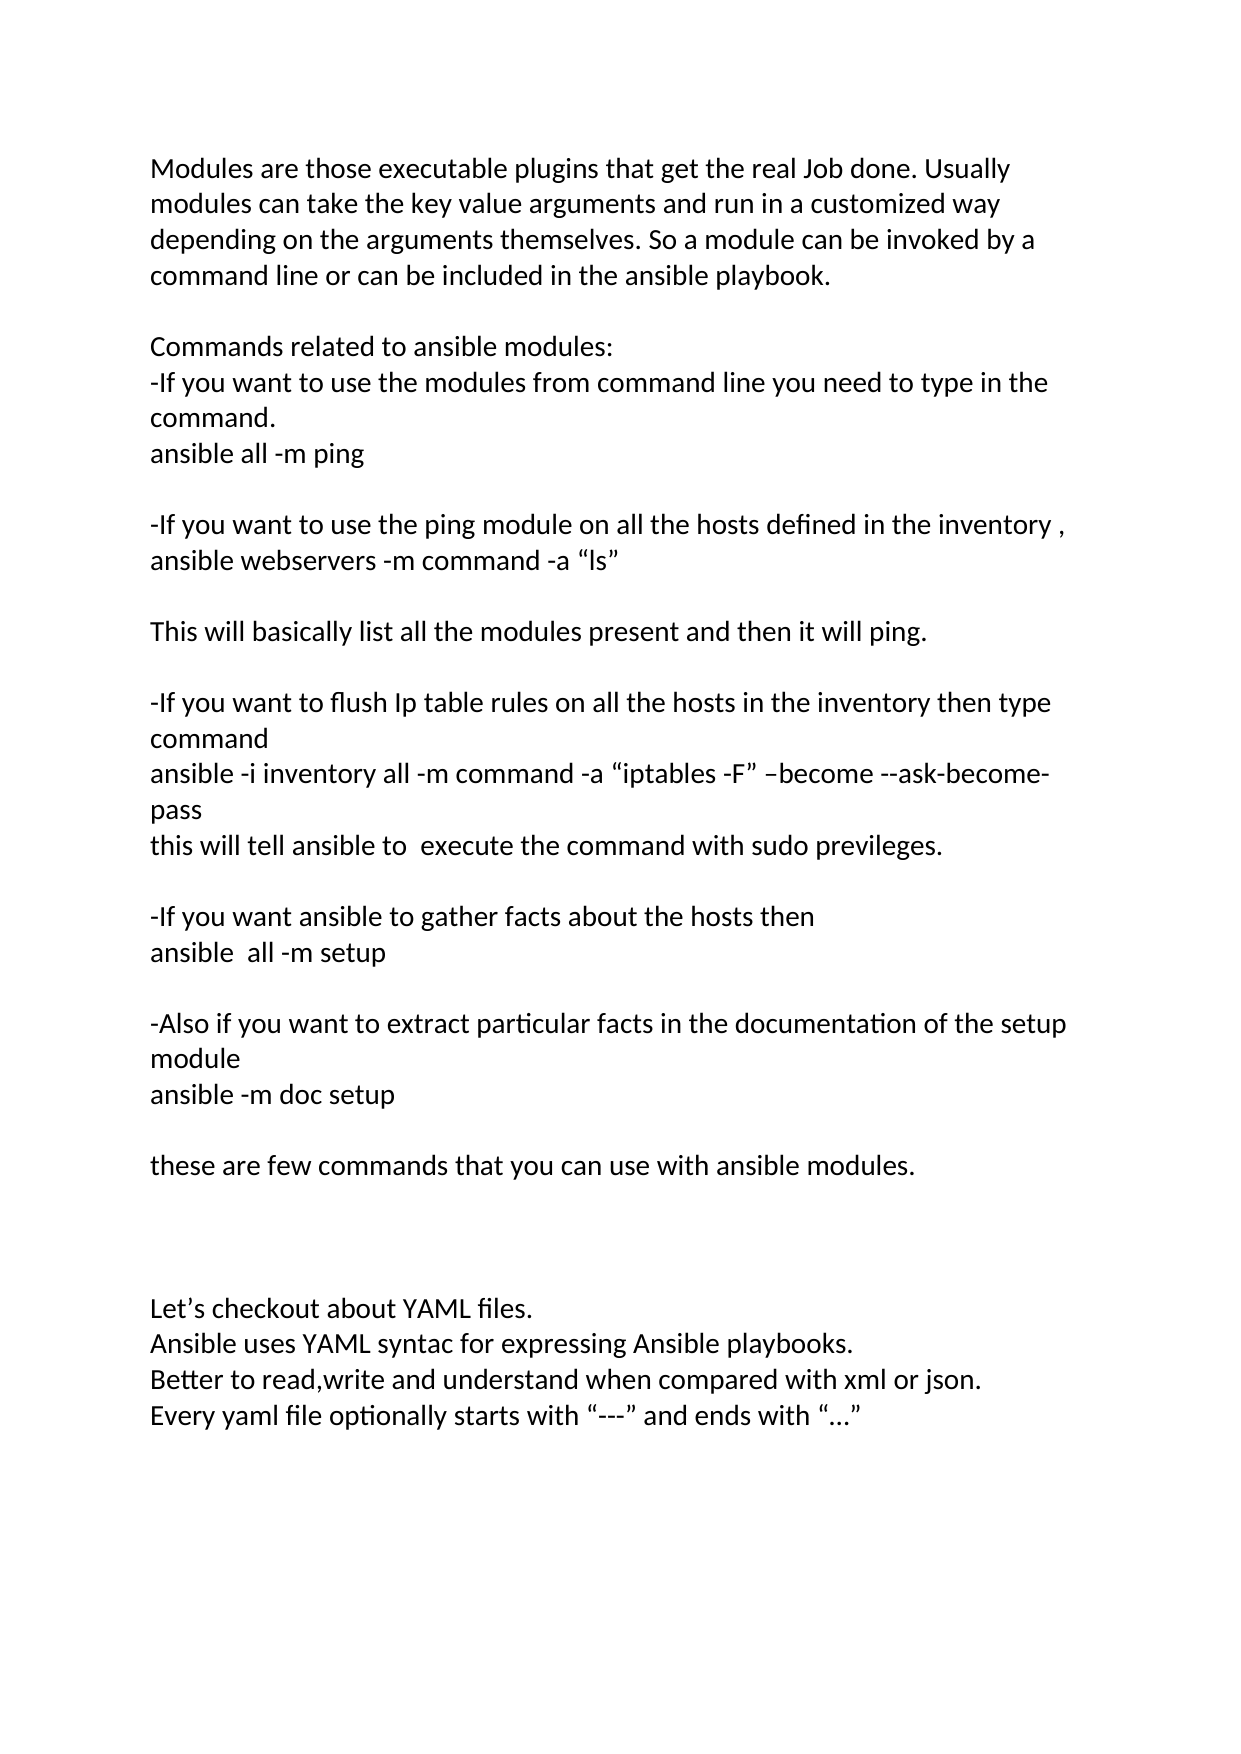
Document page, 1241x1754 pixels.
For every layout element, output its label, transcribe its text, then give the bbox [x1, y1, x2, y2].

text Let’s checkout about YAML files. [150, 1290, 1090, 1326]
text ansible webservers -m command -a “ls” [150, 542, 1090, 577]
text ansible -m doc setup [150, 1076, 1090, 1112]
text -Also if you want to extract particular facts in the documentation of the setup module [150, 1005, 1090, 1076]
text ansible all -m ping [150, 435, 1090, 471]
text this will tell ansible to execute the command with sudo previleges. [150, 827, 1090, 862]
text these are few commands that you can use with ansible modules. [150, 1147, 1090, 1183]
text Commands related to ansible modules: [150, 328, 1090, 364]
text ansible -i inventory all -m command -a “iptables -F” –become --ask-become-pass [150, 756, 1090, 827]
text Ansible uses YAML syntac for expressing Ansible playbooks. [150, 1326, 1090, 1361]
text -If you want to use the modules from command line you need to type in the command. [150, 364, 1090, 435]
text ansible all -m setup [150, 934, 1090, 969]
text -If you want to use the ping module on all the hosts defined in the inventory , [150, 506, 1090, 542]
text -If you want to flush Ip table rules on all the hosts in the inventory then type command [150, 684, 1090, 756]
text This will basically list all the modules present and then it will ping. [150, 613, 1090, 649]
text Modules are those executable plugins that get the real Job done. Usually modules can take the key value arguments and run in a customized way depending on the arguments themselves. So a module can be invoked by a command line or can be included in the ansible playbook. [150, 150, 1090, 292]
text -If you want ansible to gather facts about the hosts then [150, 898, 1090, 934]
text Better to read,write and understand when compared with xml or json. [150, 1361, 1090, 1397]
text Every yaml file optionally starts with “---” and ends with “…” [150, 1397, 1090, 1432]
